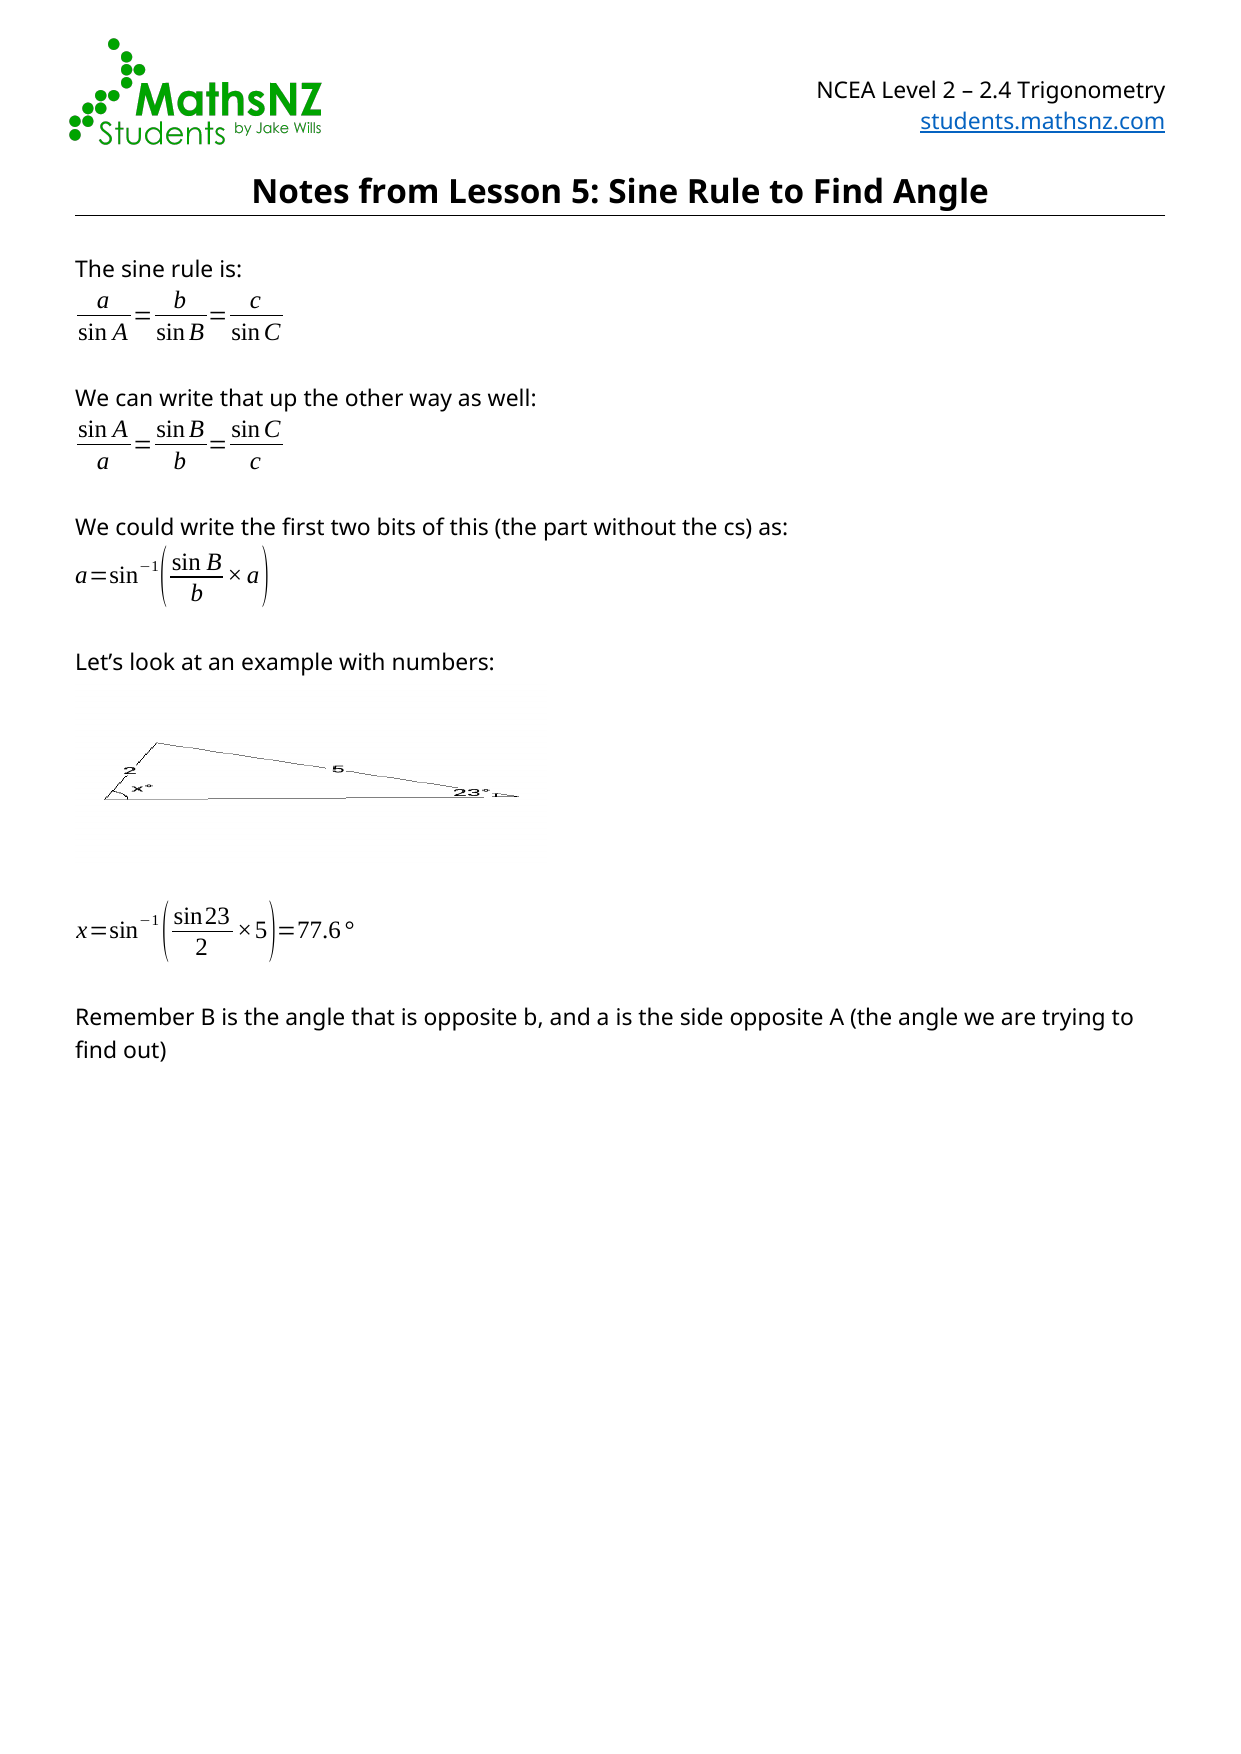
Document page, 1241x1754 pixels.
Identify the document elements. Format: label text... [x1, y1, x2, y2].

text Remember B is the angle that is opposite b, and a is the side opposite A (the angle we are trying to find out) [75, 1001, 1165, 1066]
text Let’s look at an example with numbers: [75, 646, 1165, 677]
picture [75, 680, 548, 863]
text We could write the first two bits of this (the part without the cs) as: [75, 511, 1165, 542]
text We can write that up the other way as well: [75, 382, 1165, 413]
picture [63, 32, 328, 151]
subtitle Notes from Lesson 5: Sine Rule to Find Angle [75, 167, 1165, 215]
text The sine rule is: [75, 253, 1165, 284]
